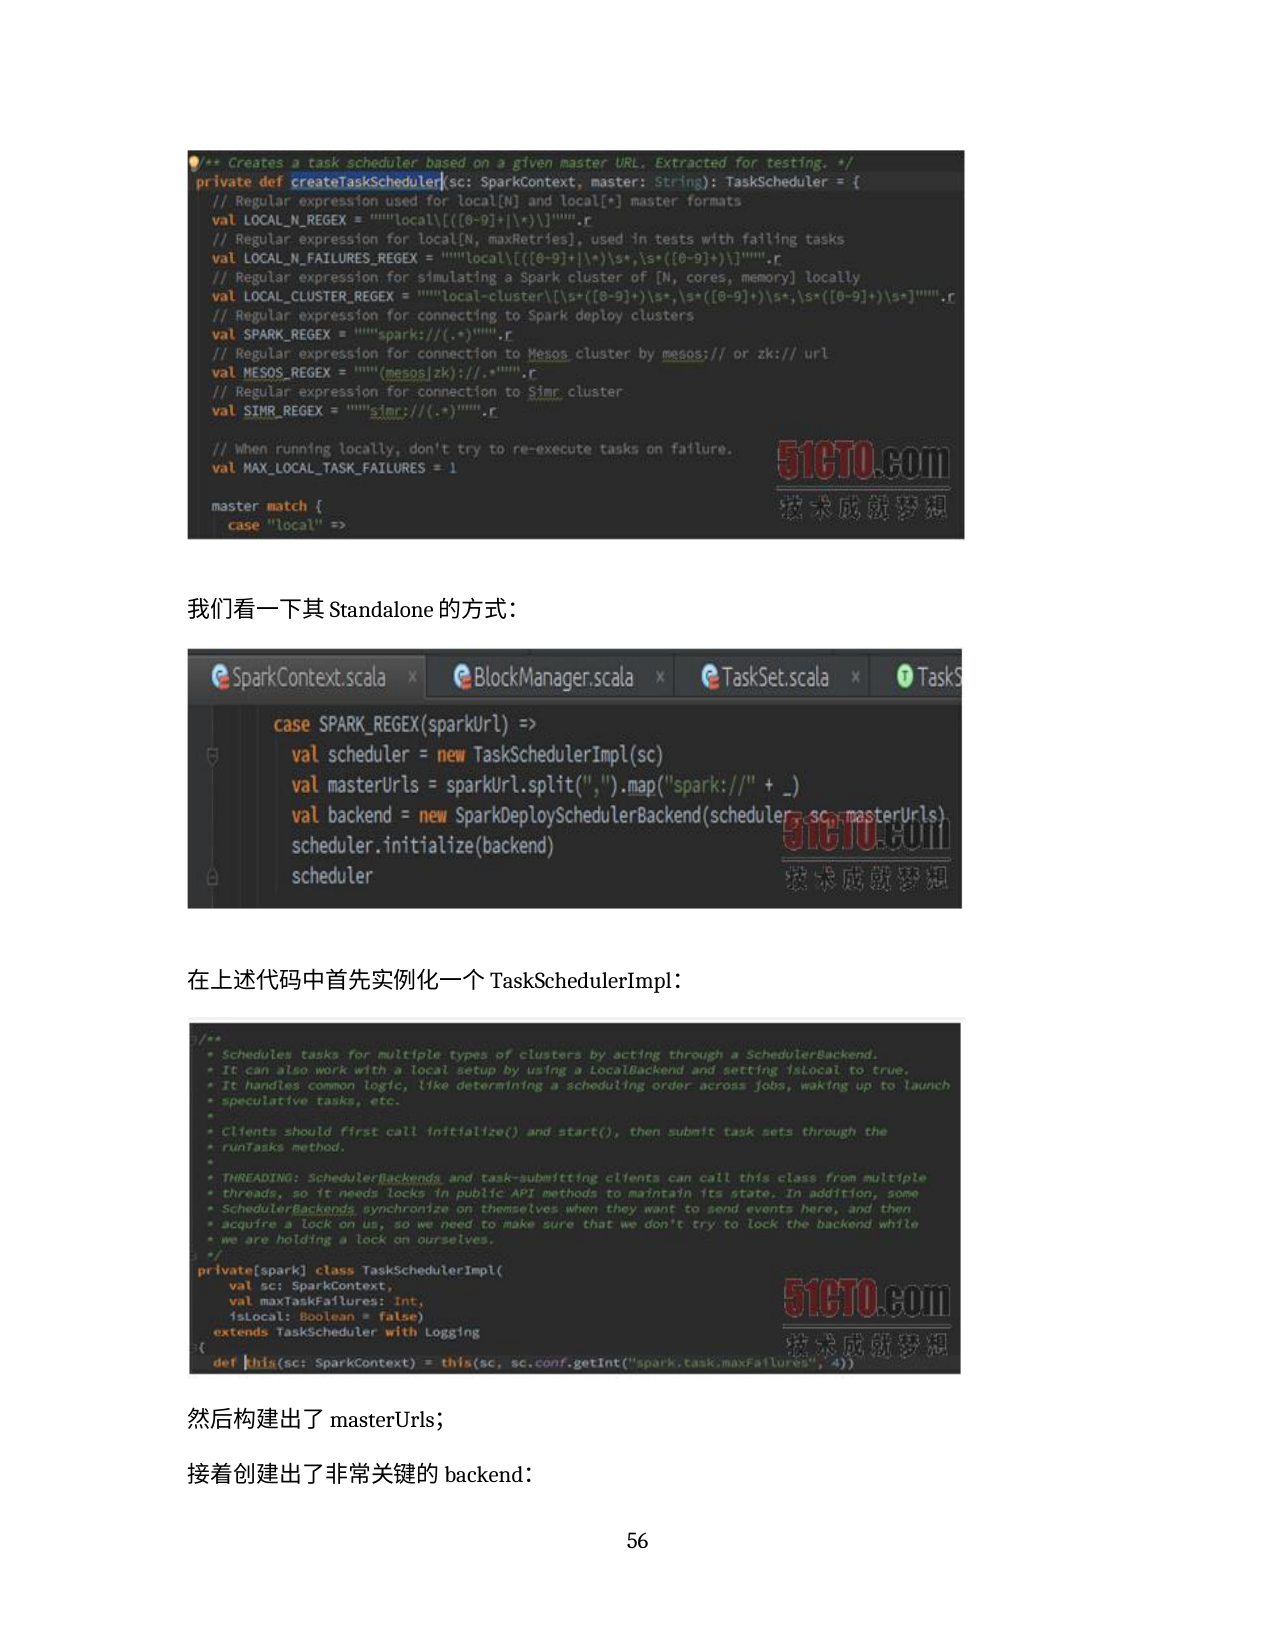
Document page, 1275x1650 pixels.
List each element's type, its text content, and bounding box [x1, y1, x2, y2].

text 然后构建出了masterUrls； [187, 1401, 1087, 1434]
picture [187, 1017, 966, 1379]
text 我们看一下其Standalone的方式： [187, 563, 1087, 624]
picture [187, 150, 966, 541]
picture [187, 646, 966, 912]
text 在上述代码中首先实例化一个TaskSchedulerImpl： [187, 934, 1087, 995]
text 接着创建出了非常关键的backend： [187, 1456, 1087, 1489]
